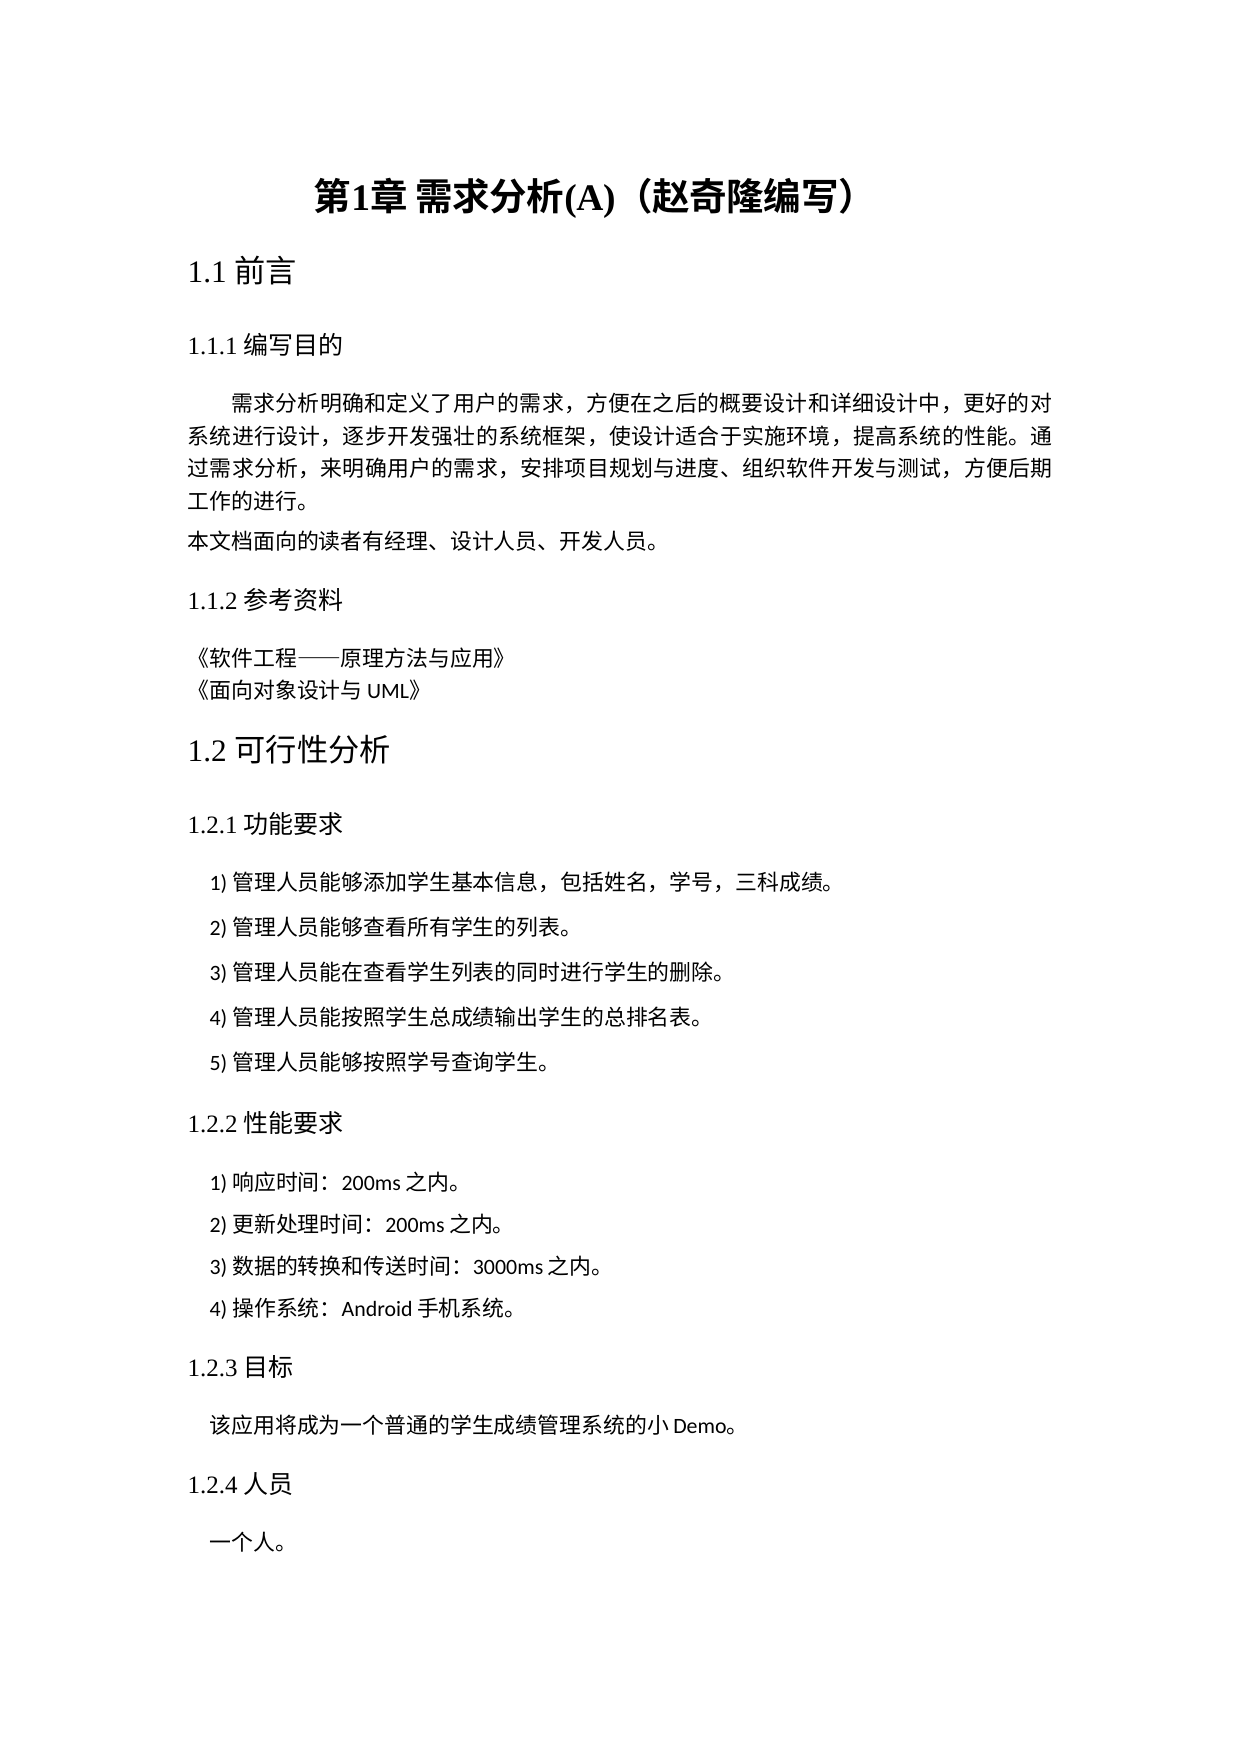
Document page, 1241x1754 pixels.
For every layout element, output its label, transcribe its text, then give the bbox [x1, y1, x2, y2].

text 5) 管理人员能够按照学号查询学生。 [187, 1044, 1053, 1077]
text 一个人。 [187, 1524, 1053, 1557]
text 《面向对象设计与UML》 [187, 673, 1053, 705]
subtitle 需求分析(A)（赵奇隆编写） [187, 162, 1053, 227]
subtitle 性能要求 [187, 1089, 1053, 1154]
subtitle 目标 [187, 1333, 1053, 1398]
text 该应用将成为一个普通的学生成绩管理系统的小Demo。 [187, 1408, 1053, 1440]
text 1) 管理人员能够添加学生基本信息，包括姓名，学号，三科成绩。 [187, 864, 1053, 897]
subtitle 人员 [187, 1450, 1053, 1515]
text 需求分析明确和定义了用户的需求，方便在之后的概要设计和详细设计中，更好的对系统进行设计，逐步开发强壮的系统框架，使设计适合于实施环境，提高系统的性能。通过需求分析，来明确用户的需求，安排项目规划与进度、组织软件开发与测试，方便后期工作的进行。 [187, 386, 1053, 516]
text 3) 管理人员能在查看学生列表的同时进行学生的删除。 [187, 954, 1053, 987]
text 《软件工程——原理方法与应用》 [187, 640, 1053, 673]
text 1) 响应时间：200ms之内。 [187, 1164, 1053, 1197]
subtitle 功能要求 [187, 790, 1053, 855]
subtitle 可行性分析 [187, 715, 1053, 780]
text 4) 操作系统：Android手机系统。 [187, 1291, 1053, 1323]
subtitle 编写目的 [187, 311, 1053, 376]
text 2) 管理人员能够查看所有学生的列表。 [187, 909, 1053, 942]
text 2) 更新处理时间：200ms之内。 [187, 1206, 1053, 1239]
text 3) 数据的转换和传送时间：3000ms之内。 [187, 1248, 1053, 1281]
text 本文档面向的读者有经理、设计人员、开发人员。 [187, 523, 1053, 556]
text 4) 管理人员能按照学生总成绩输出学生的总排名表。 [187, 999, 1053, 1032]
subtitle 参考资料 [187, 566, 1053, 631]
subtitle 前言 [187, 237, 1053, 302]
